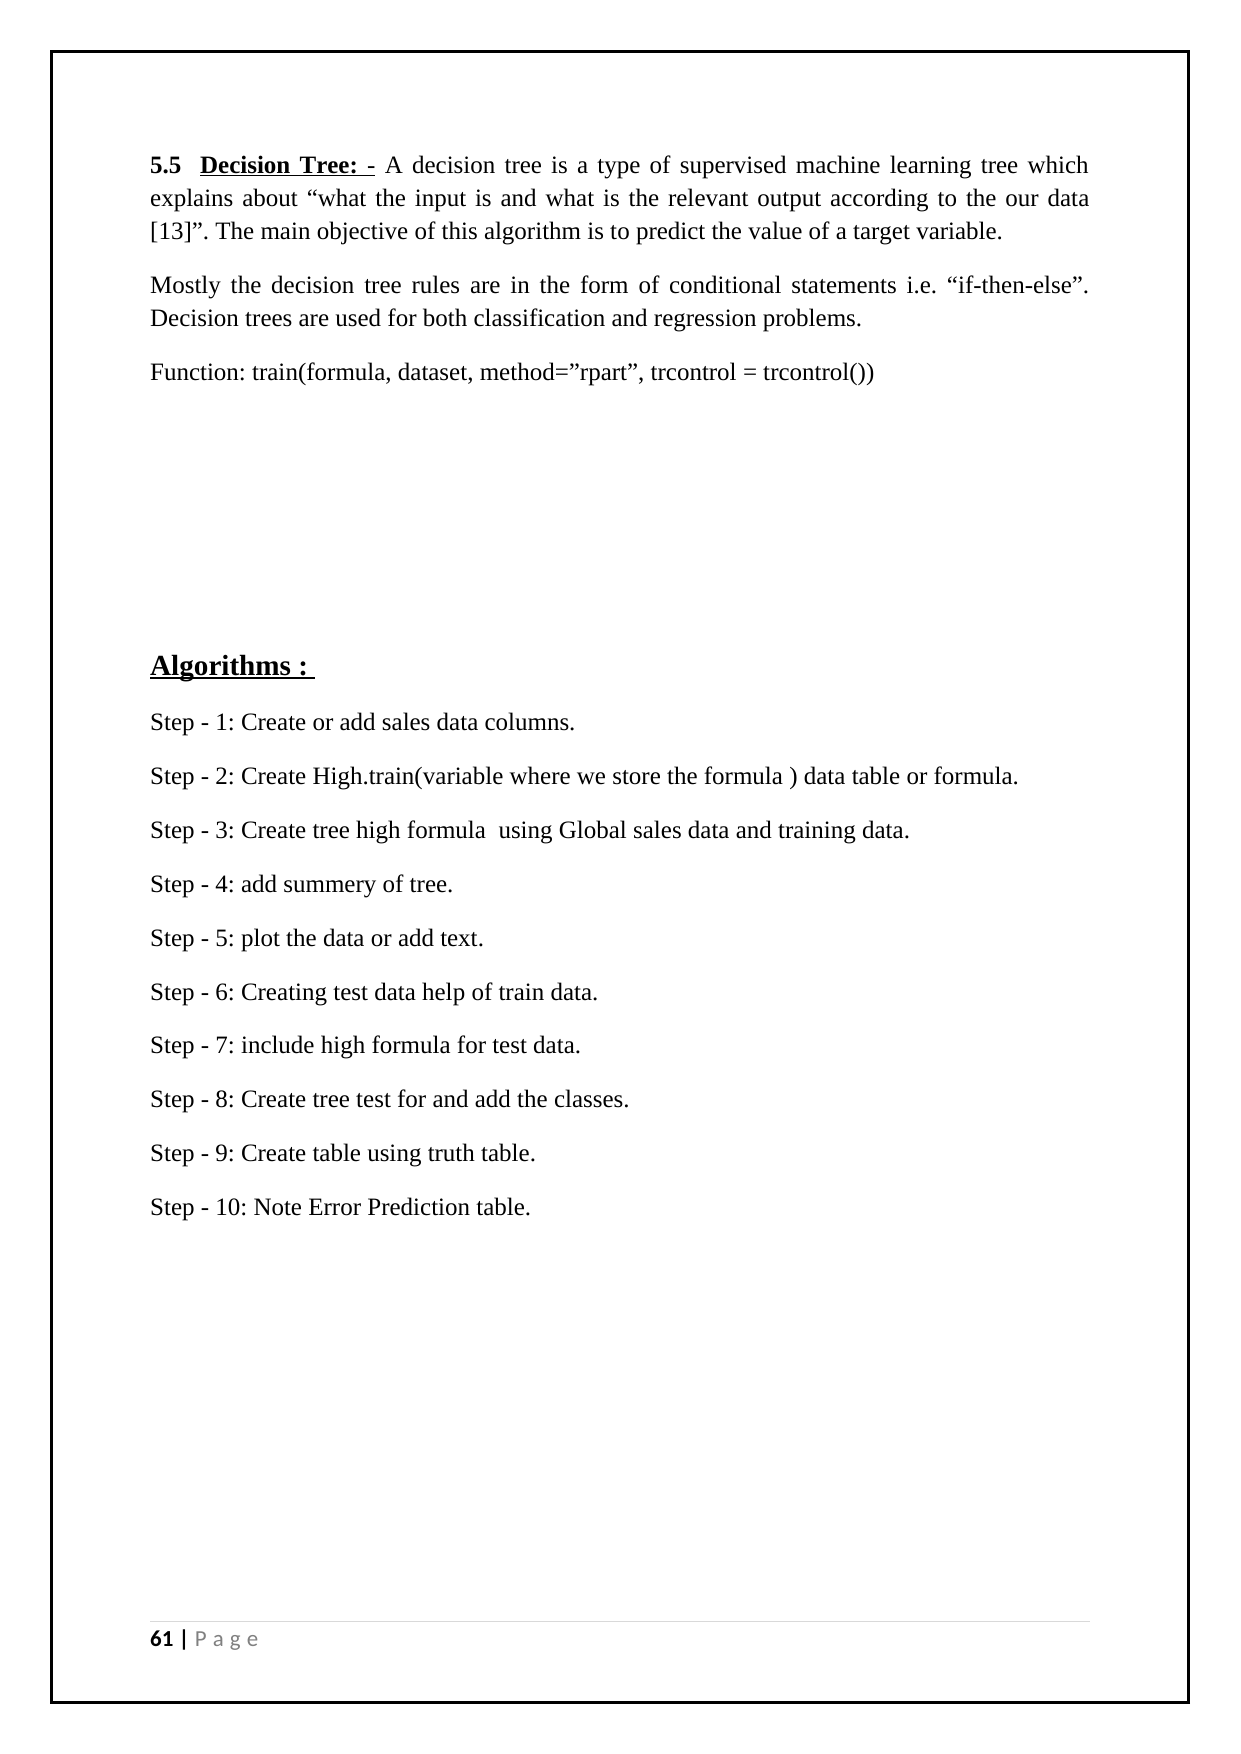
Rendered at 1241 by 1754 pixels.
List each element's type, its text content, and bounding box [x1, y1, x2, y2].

text Step - 9: Create table using truth table. [150, 1138, 1090, 1167]
text Step - 6: Creating test data help of train data. [150, 977, 1090, 1006]
text Step - 10: Note Error Prediction table. [150, 1192, 1090, 1221]
text Step - 1: Create or add sales data columns. [150, 707, 1090, 736]
text Step - 3: Create tree high formula using Global sales data and training data. [150, 815, 1090, 844]
text Step - 4: add summery of tree. [150, 869, 1090, 898]
text Step - 5: plot the data or add text. [150, 923, 1090, 952]
text Step - 2: Create High.train(variable where we store the formula ) data table or formula. [150, 761, 1090, 790]
text Step - 7: include high formula for test data. [150, 1031, 1090, 1059]
text Function: train(formula, dataset, method=”rpart”, trcontrol = trcontrol()) [150, 357, 1090, 386]
text Mostly the decision tree rules are in the form of conditional statements i.e. “if-then-else”. Decision trees are used for both classification and regression problems. [150, 270, 1090, 332]
text Step - 8: Create tree test for and add the classes. [150, 1084, 1090, 1113]
text 5.5 Decision Tree: - A decision tree is a type of supervised machine learning tree which explains about “what the input is and what is the relevant output according to the our data [13]”. The main objective of this algorithm is to predict the value of a target variable. [150, 150, 1090, 245]
text Algorithms : [150, 648, 1090, 682]
